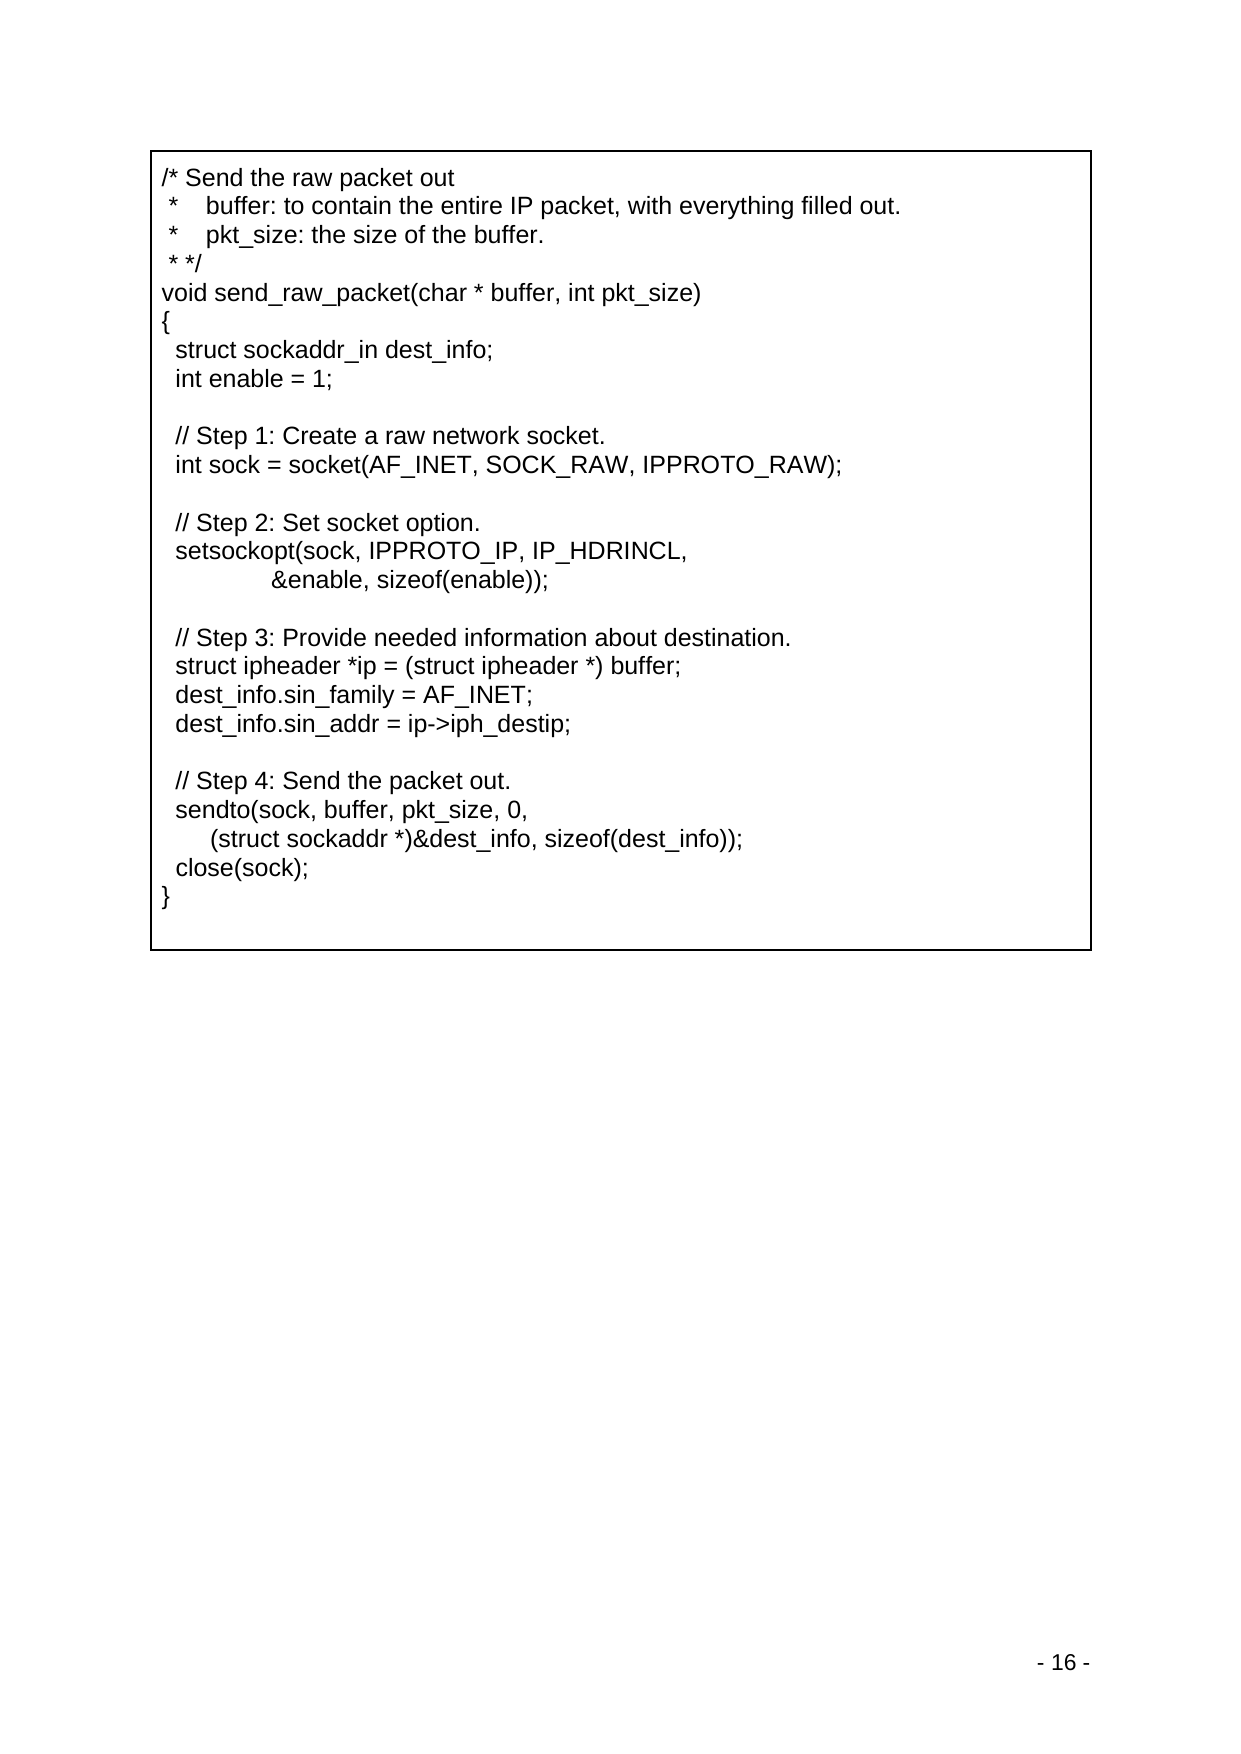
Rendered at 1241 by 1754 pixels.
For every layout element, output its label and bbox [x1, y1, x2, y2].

table_header [152, 152, 1090, 949]
